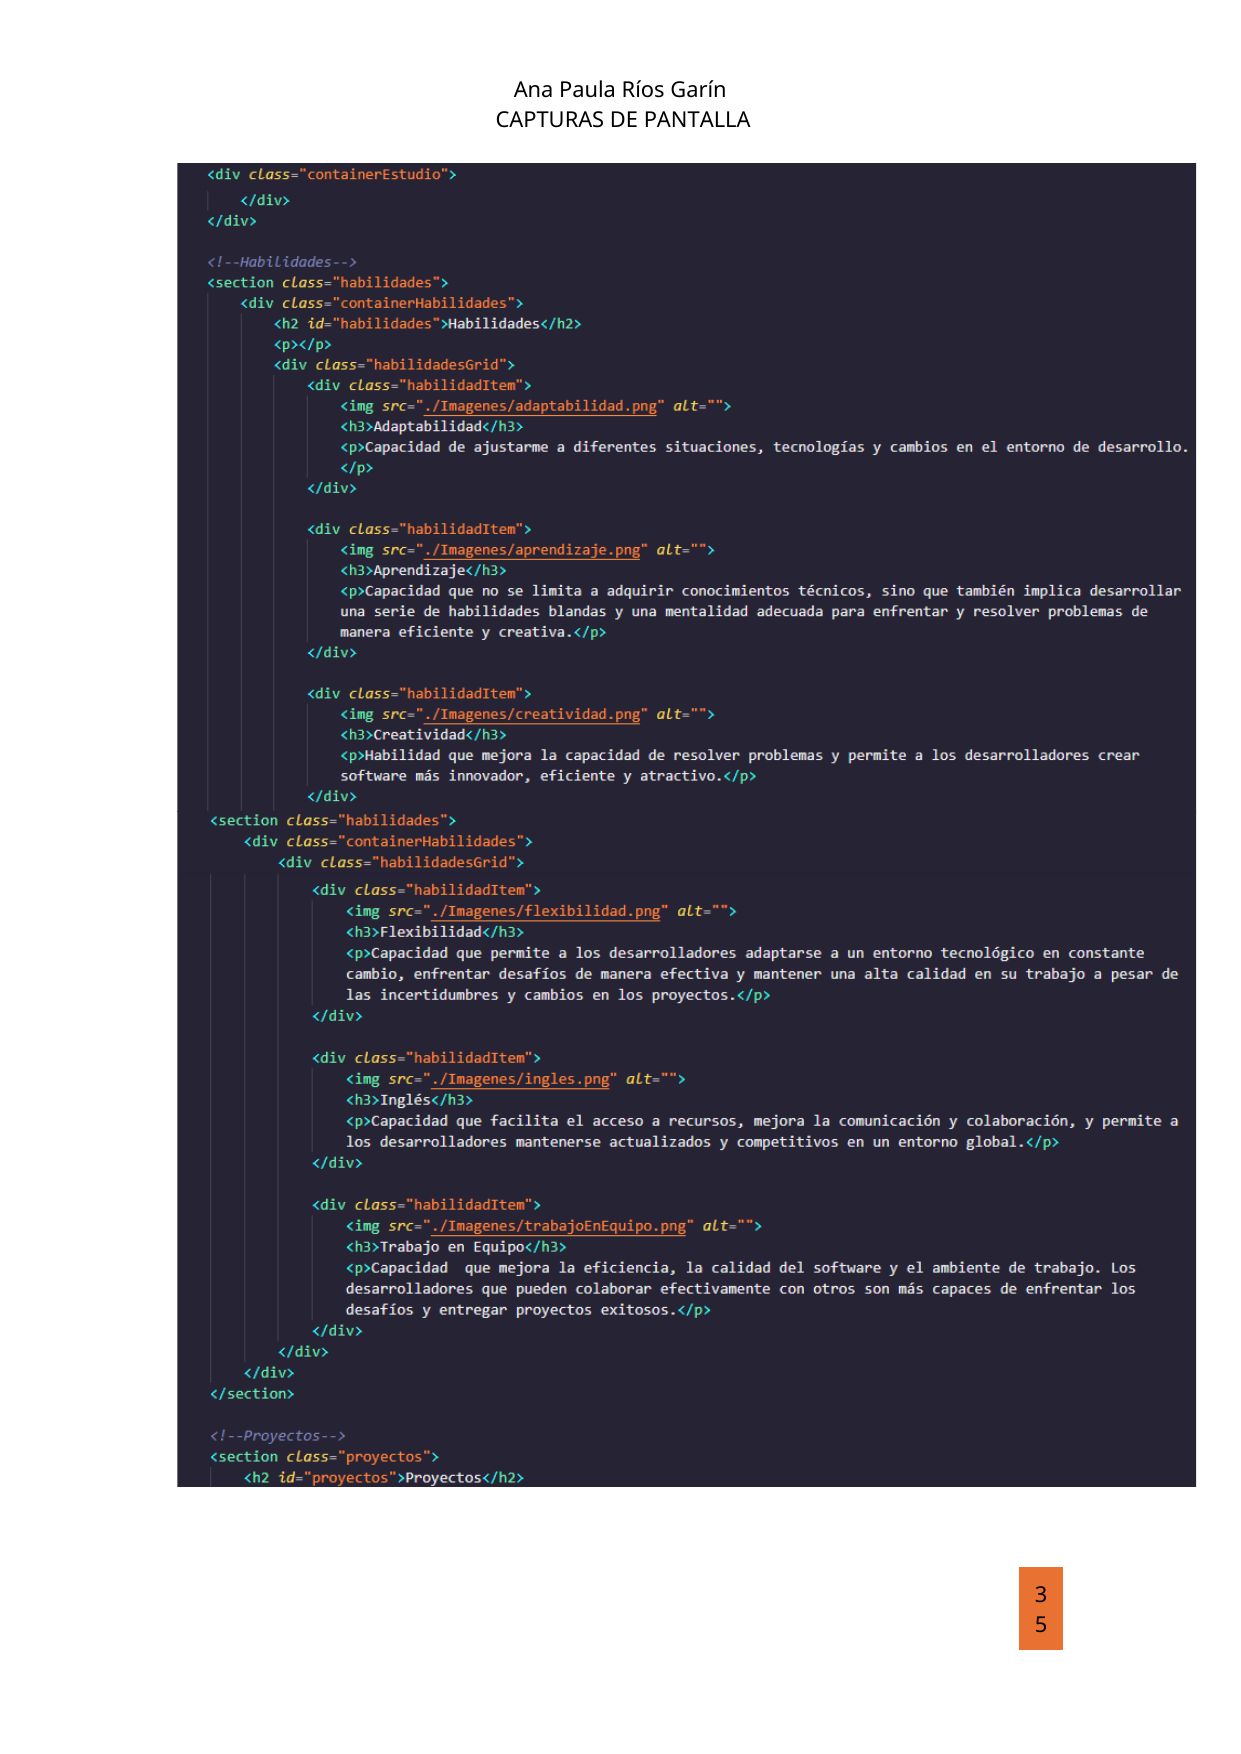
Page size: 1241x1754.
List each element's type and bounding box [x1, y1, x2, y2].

picture [177, 163, 1197, 1487]
